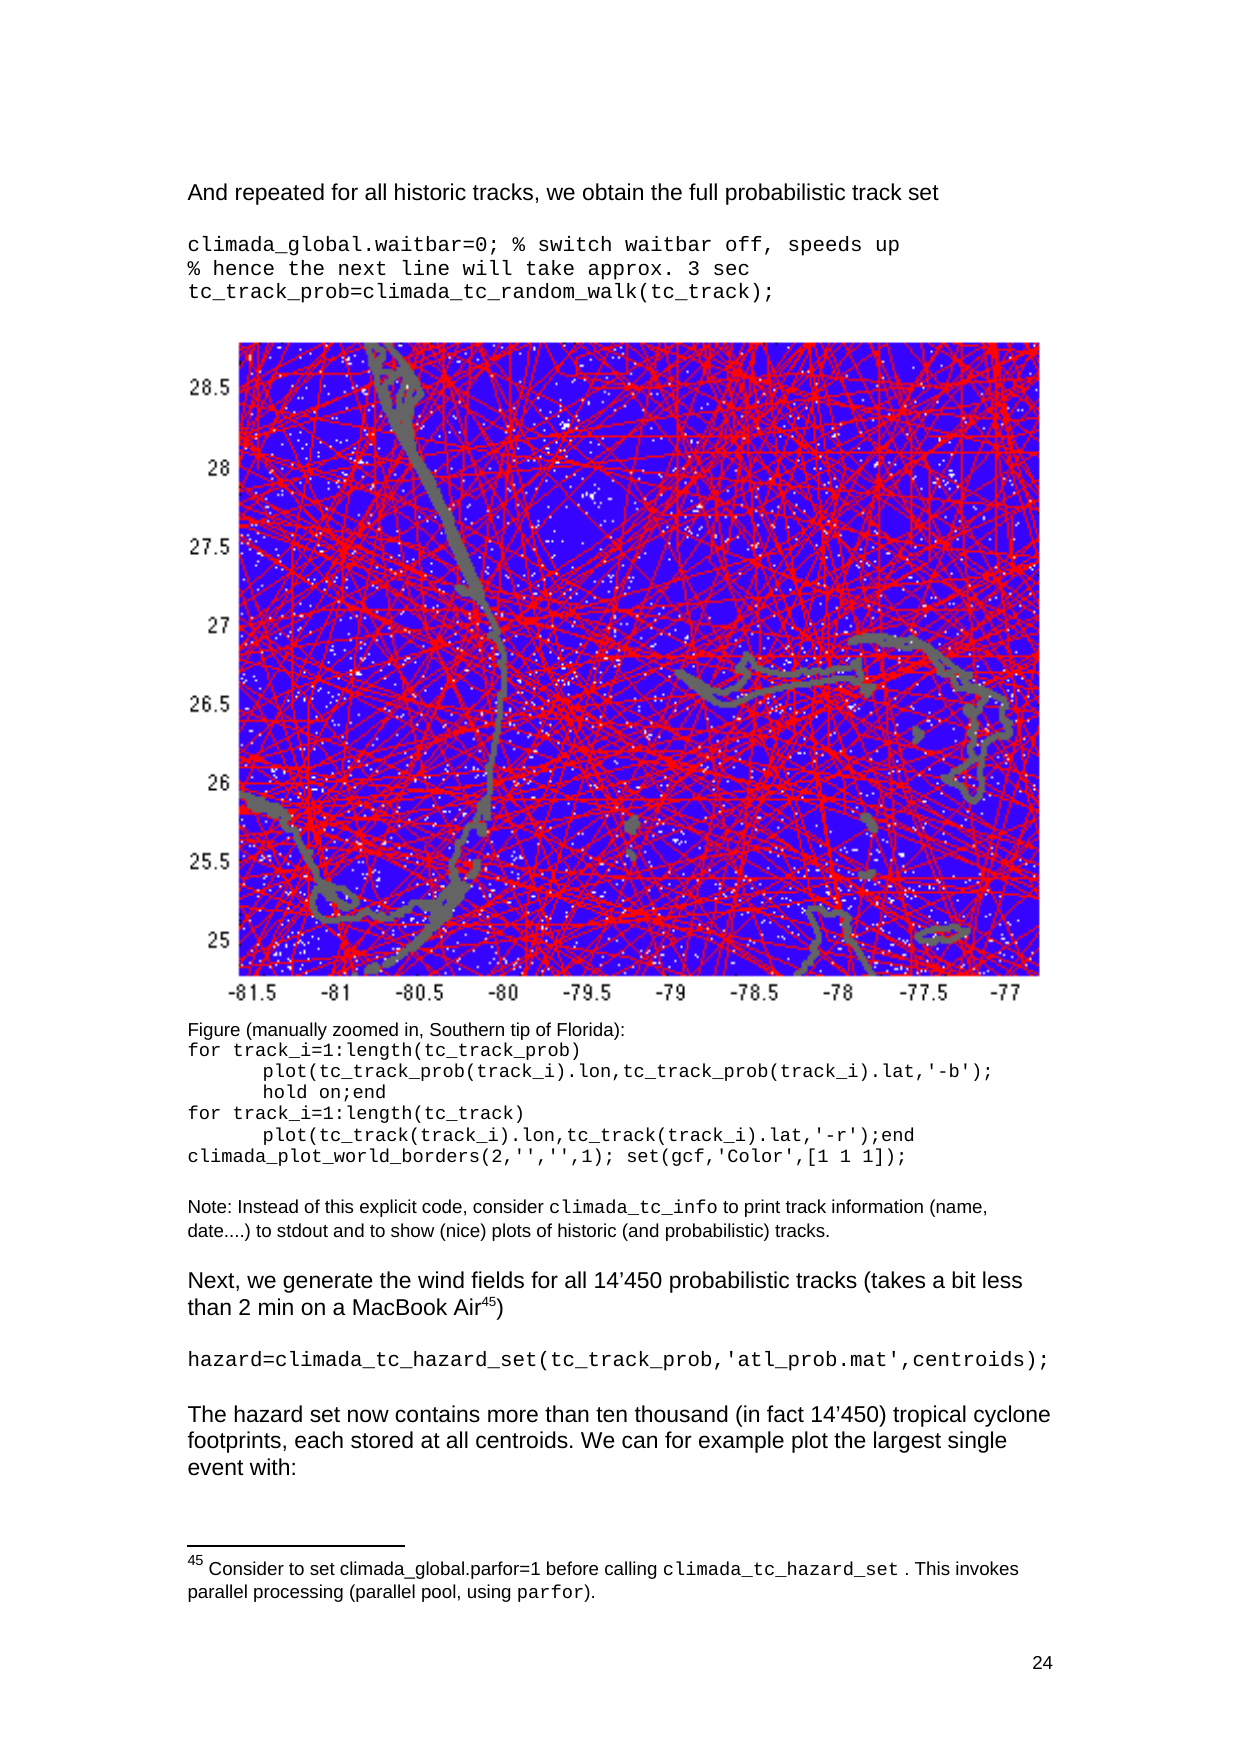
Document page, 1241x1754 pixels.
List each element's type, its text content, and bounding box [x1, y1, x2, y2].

text for track_i=1:length(tc_track) [187, 1104, 1053, 1125]
text The hazard set now contains more than ten thousand (in fact 14’450) tropical cyclone footprints, each stored at all centroids. We can for example plot the largest single event with: [187, 1401, 1053, 1480]
text hold on;end [187, 1083, 1053, 1104]
text climada_global.waitbar=0; % switch waitbar off, speeds up [187, 234, 1053, 257]
text tc_track_prob=climada_tc_random_walk(tc_track); [187, 281, 1053, 305]
text Note: Instead of this explicit code, consider climada_tc_info to print track information (name, date....) to stdout and to show (nice) plots of historic (and probabilistic) tracks. [187, 1196, 1053, 1241]
text plot(tc_track(track_i).lon,tc_track(track_i).lat,'-r');end [187, 1125, 1053, 1147]
text Figure (manually zoomed in, Southern tip of Florida): [187, 1019, 1053, 1040]
text for track_i=1:length(tc_track_prob) [187, 1040, 1053, 1062]
text % hence the next line will take approx. 3 sec [187, 257, 1053, 281]
text hazard=climada_tc_hazard_set(tc_track_prob,'atl_prob.mat',centroids); [187, 1349, 1053, 1372]
text And repeated for all historic tracks, we obtain the full probabilistic track set [187, 179, 1053, 205]
text Next, we generate the wind fields for all 14’450 probabilistic tracks (takes a bit less than 2 min on a MacBook Air) [187, 1267, 1053, 1320]
text plot(tc_track_prob(track_i).lon,tc_track_prob(track_i).lat,'-b'); [187, 1062, 1053, 1083]
picture [187, 333, 1052, 1019]
text climada_plot_world_borders(2,'','',1); set(gcf,'Color',[1 1 1]); [187, 1147, 1053, 1168]
